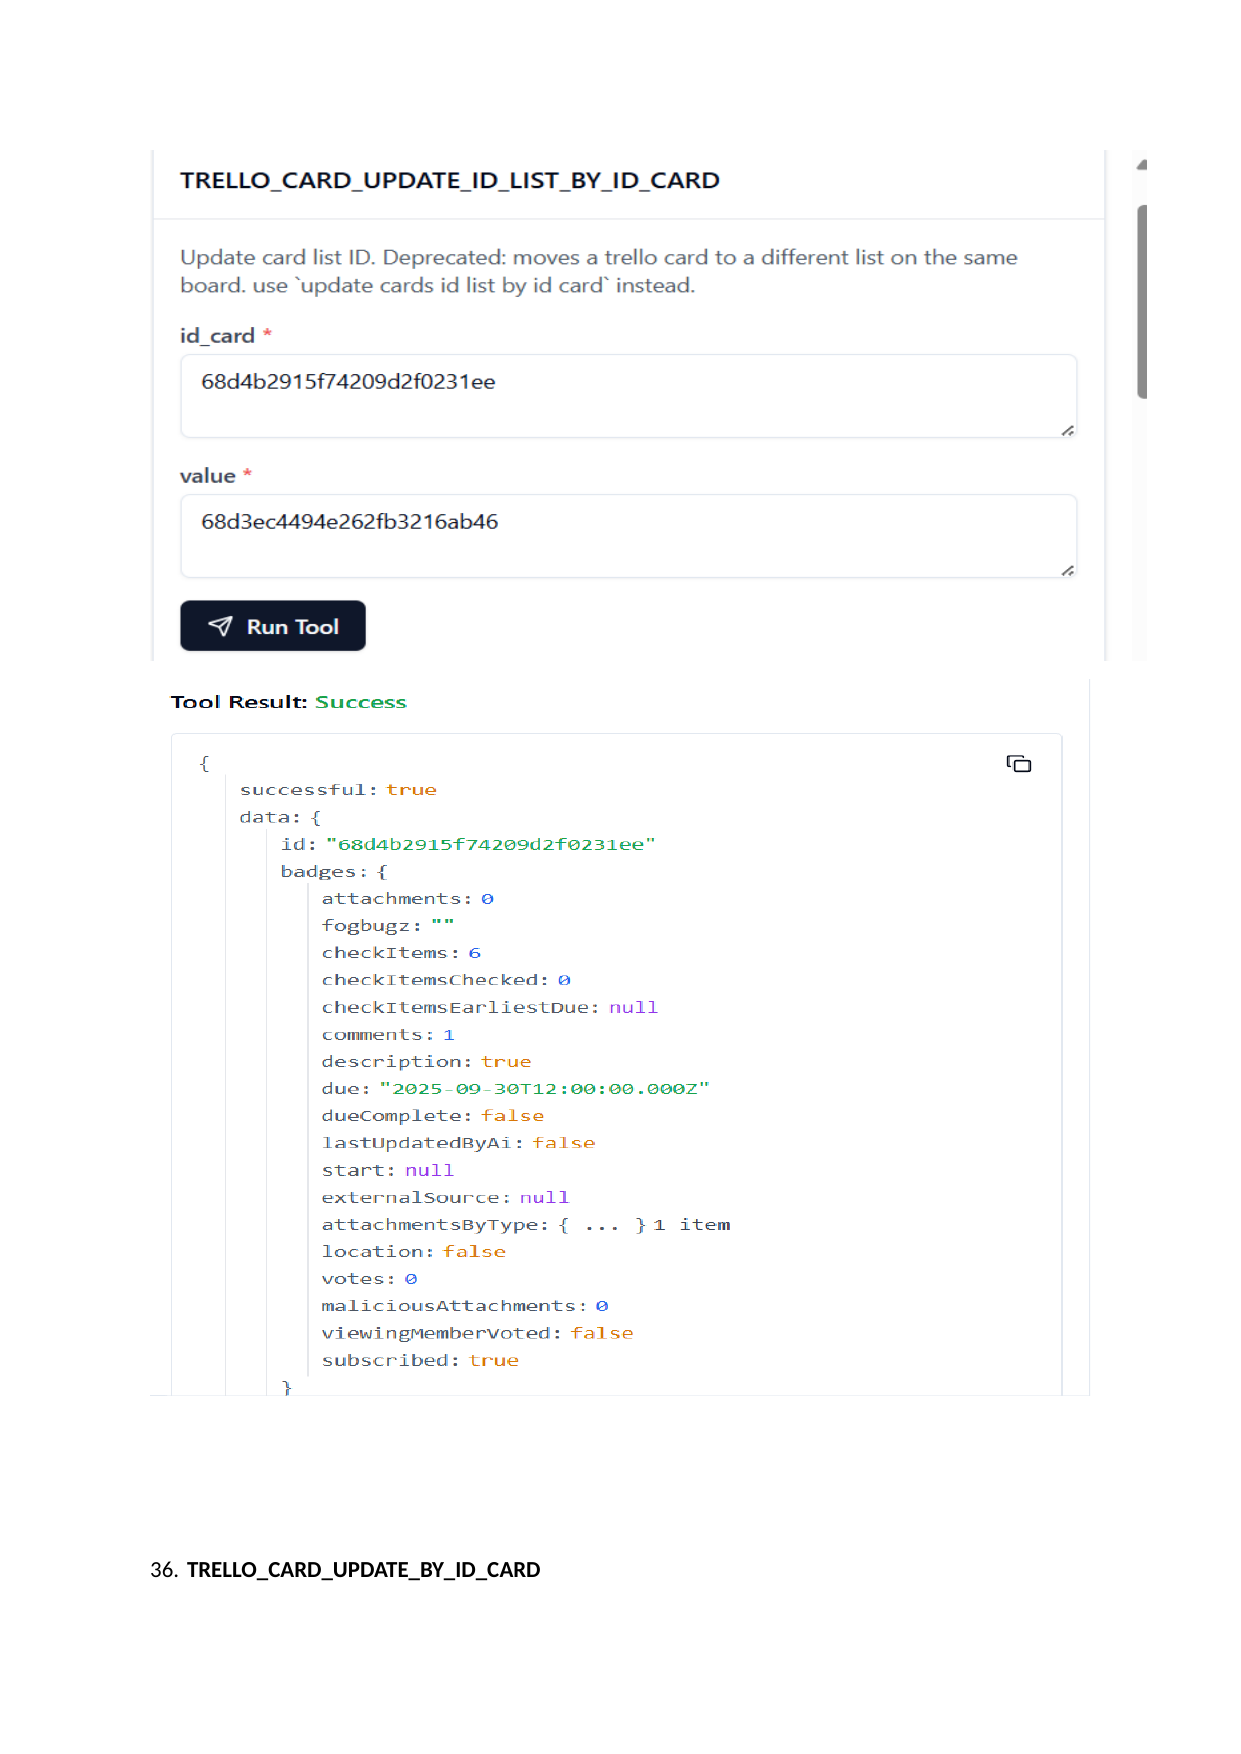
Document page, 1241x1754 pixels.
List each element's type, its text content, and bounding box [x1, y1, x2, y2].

picture [150, 150, 1147, 661]
text 36. TRELLO_CARD_UPDATE_BY_ID_CARD [150, 1555, 1090, 1583]
picture [150, 679, 1091, 1396]
